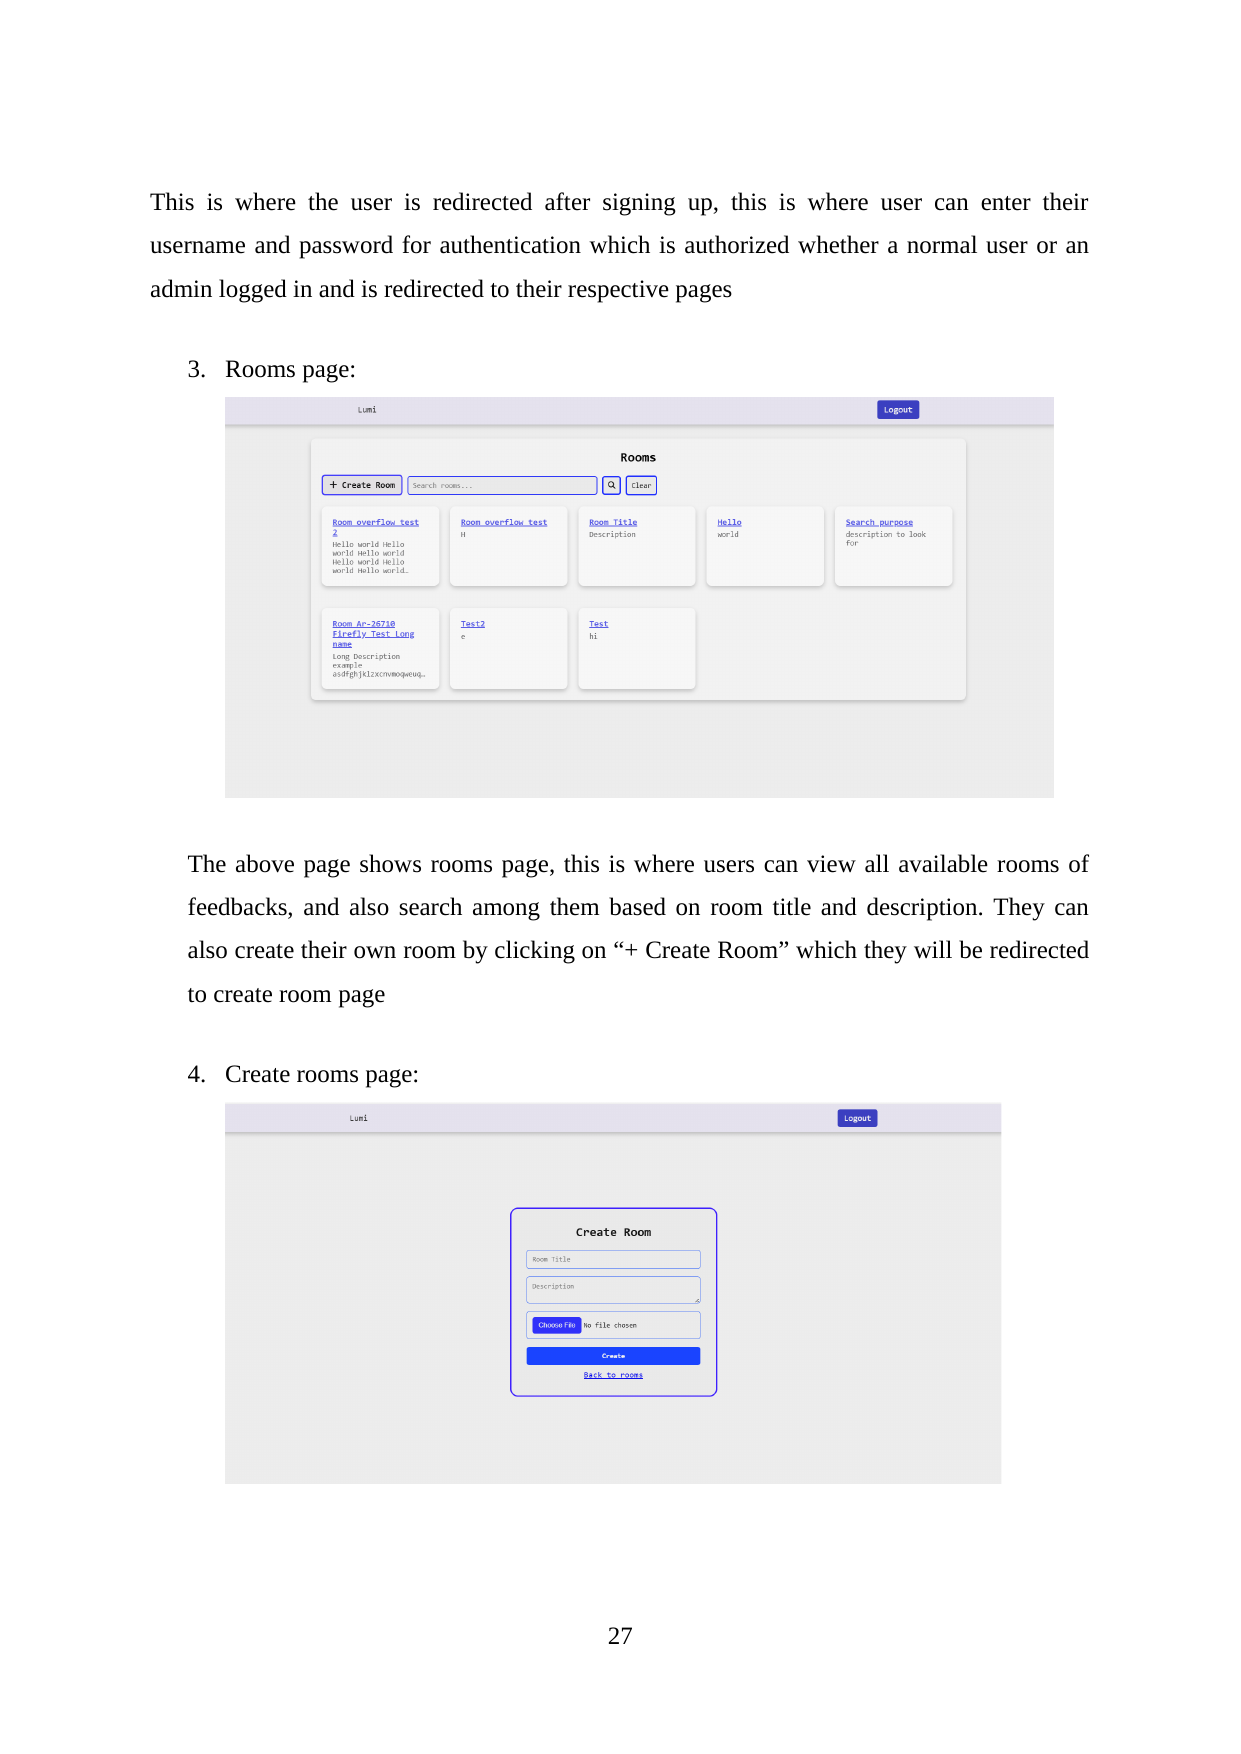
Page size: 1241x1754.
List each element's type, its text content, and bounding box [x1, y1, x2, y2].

text This is where the user is redirected after signing up, this is where user can enter their username and password for authentication which is authorized whether a normal user or an admin logged in and is redirected to their respective pages [150, 187, 1090, 302]
text The above page shows rooms page, this is where users can view all available rooms of feedbacks, and also search among them based on room title and description. They can also create their own room by clicking on “+ Create Room” which they will be redirected to create room page [187, 849, 1090, 1007]
picture [225, 1102, 1002, 1484]
picture [225, 397, 1054, 798]
